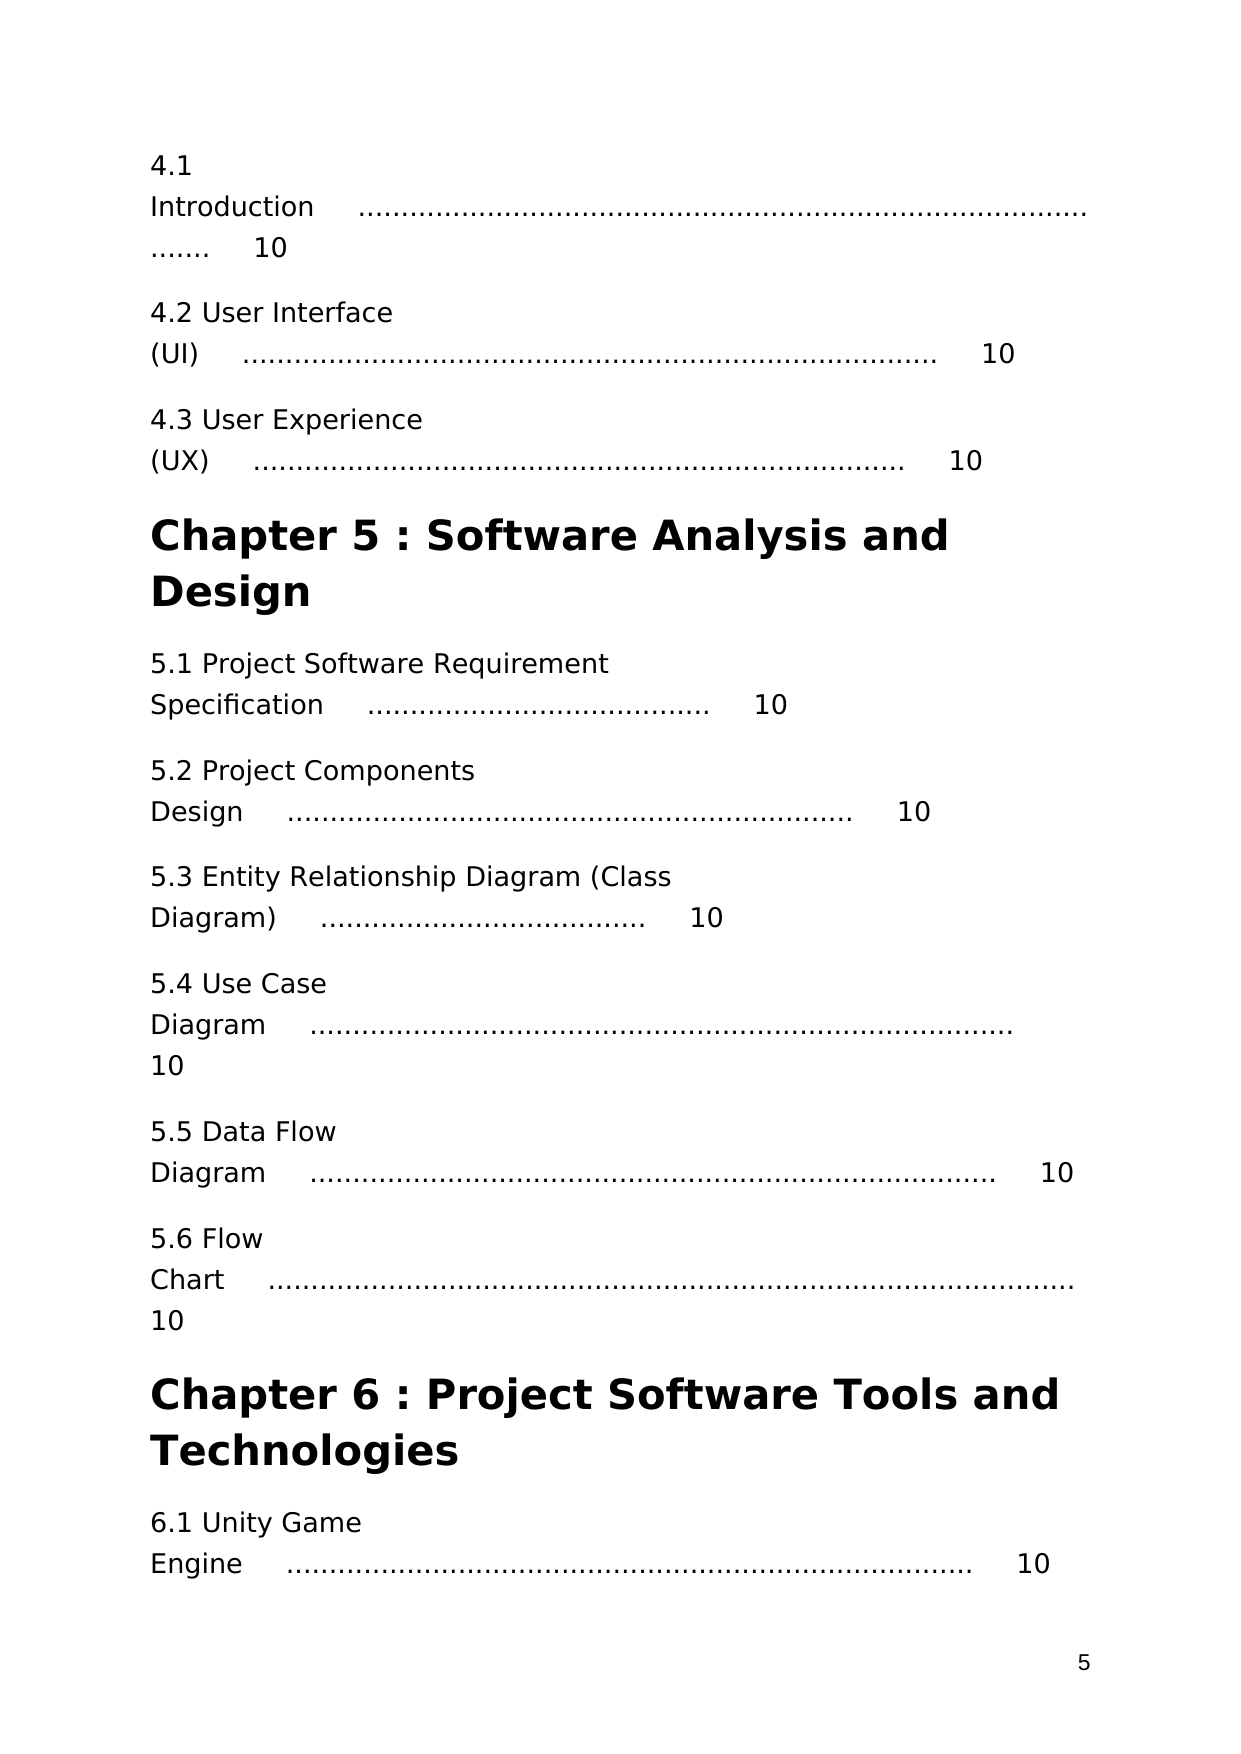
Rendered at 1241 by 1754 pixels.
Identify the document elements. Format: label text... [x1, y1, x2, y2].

text 5.1 Project Software Requirement Specification ........................................ 10 [150, 648, 1090, 721]
text Chapter 6 : Project Software Tools and Technologies [150, 1371, 1090, 1475]
text Chapter 5 : Software Analysis and Design [150, 512, 1090, 616]
text 5.2 Project Components Design .................................................................. 10 [150, 755, 1090, 827]
text 4.1 Introduction ............................................................................................ 10 [150, 150, 1090, 263]
text 5.6 Flow Chart .............................................................................................. 10 [150, 1223, 1090, 1337]
text 5.5 Data Flow Diagram ................................................................................ 10 [150, 1116, 1090, 1189]
text 4.2 User Interface (UI) ................................................................................. 10 [150, 298, 1090, 370]
text 4.3 User Experience (UX) ............................................................................ 10 [150, 405, 1090, 477]
text 5.3 Entity Relationship Diagram (Class Diagram) ...................................... 10 [150, 862, 1090, 934]
text 6.1 Unity Game Engine ................................................................................ 10 [150, 1508, 1090, 1580]
text 5.4 Use Case Diagram .................................................................................. 10 [150, 969, 1090, 1082]
